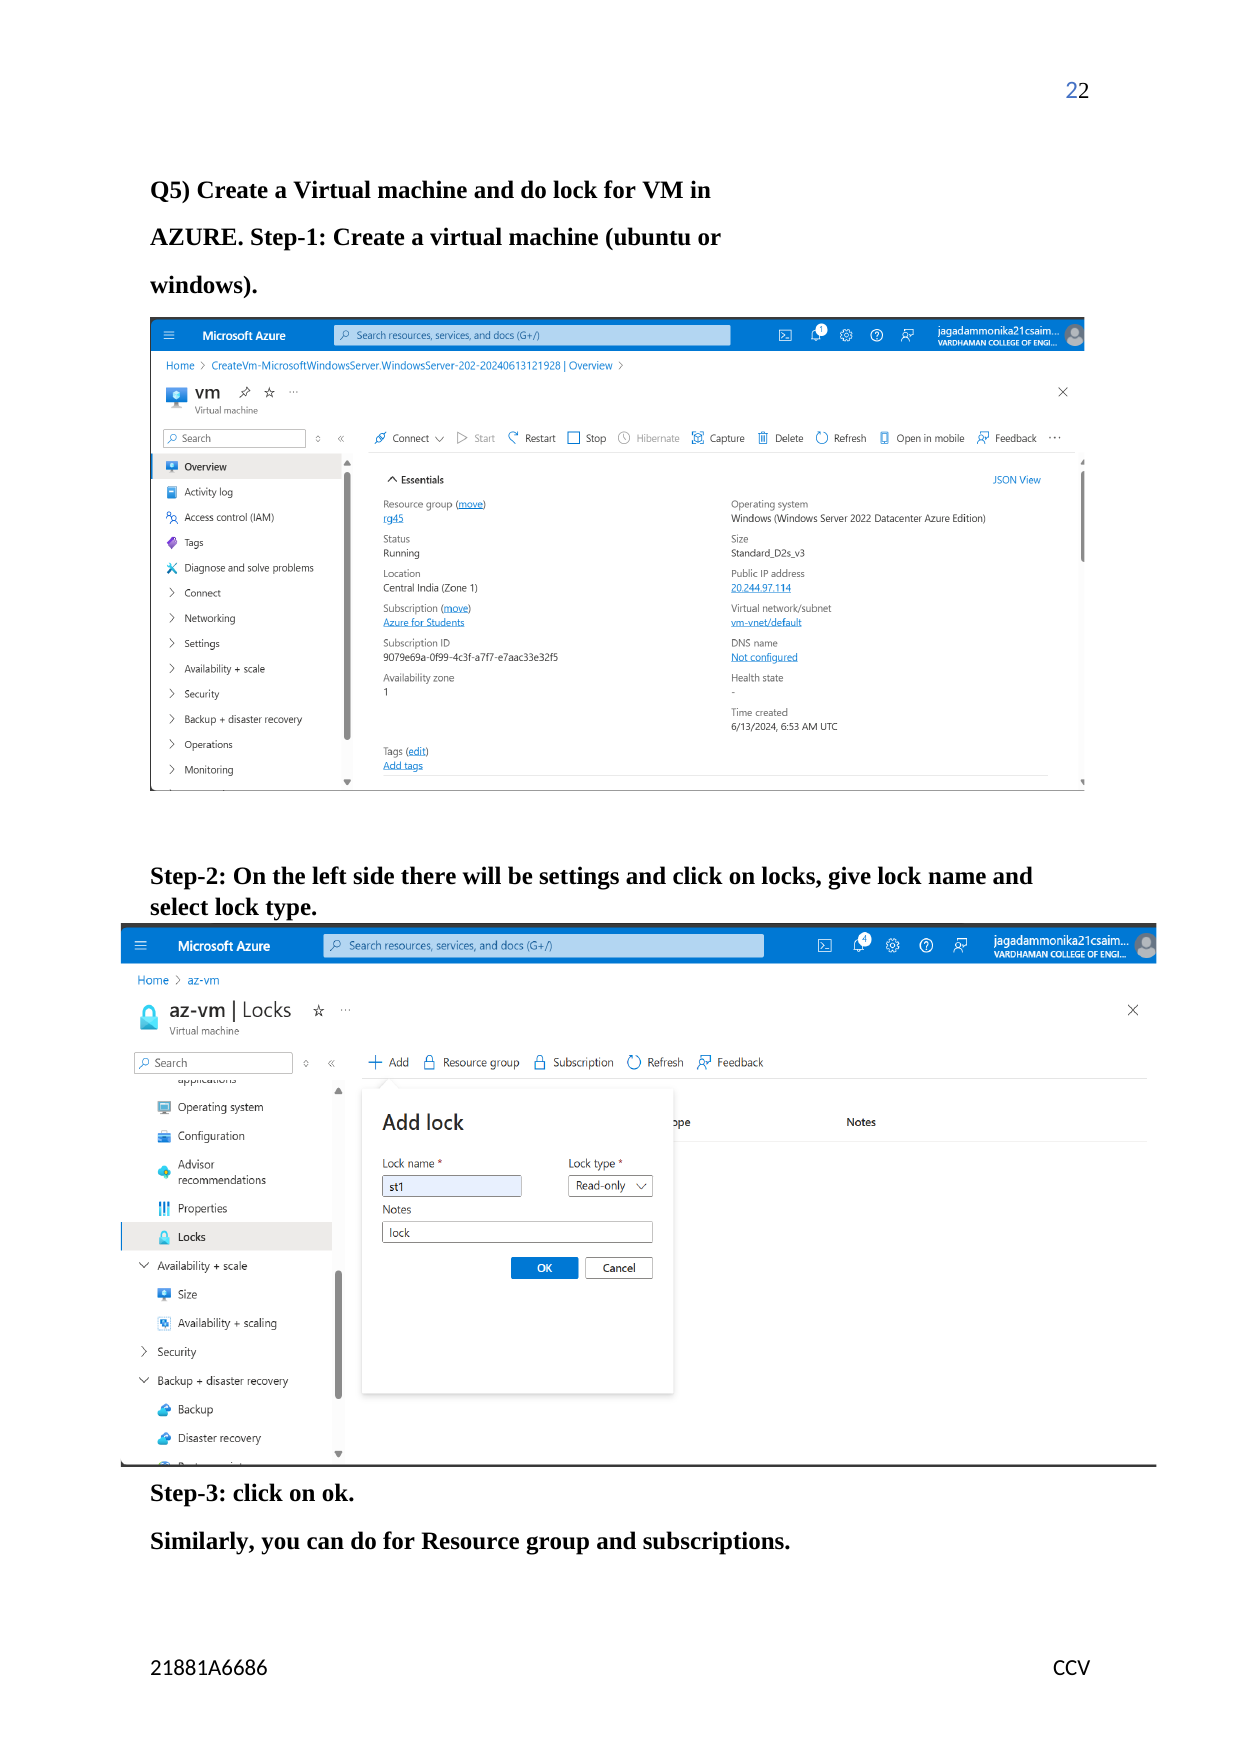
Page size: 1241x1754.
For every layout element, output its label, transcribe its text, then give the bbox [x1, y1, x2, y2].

text Q5) Create a Virtual machine and do lock for VM in AZURE. Step-1: Create a virtual machine (ubuntu or windows). [150, 175, 807, 298]
picture [150, 317, 1085, 791]
picture [120, 923, 1157, 1467]
text Step-2: On the left side there will be settings and click on locks, give lock name and select lock type. [150, 861, 1080, 921]
text Step-3: click on ok. [150, 1478, 1219, 1507]
text Similarly, you can do for Resource group and subscriptions. [150, 1526, 1219, 1555]
